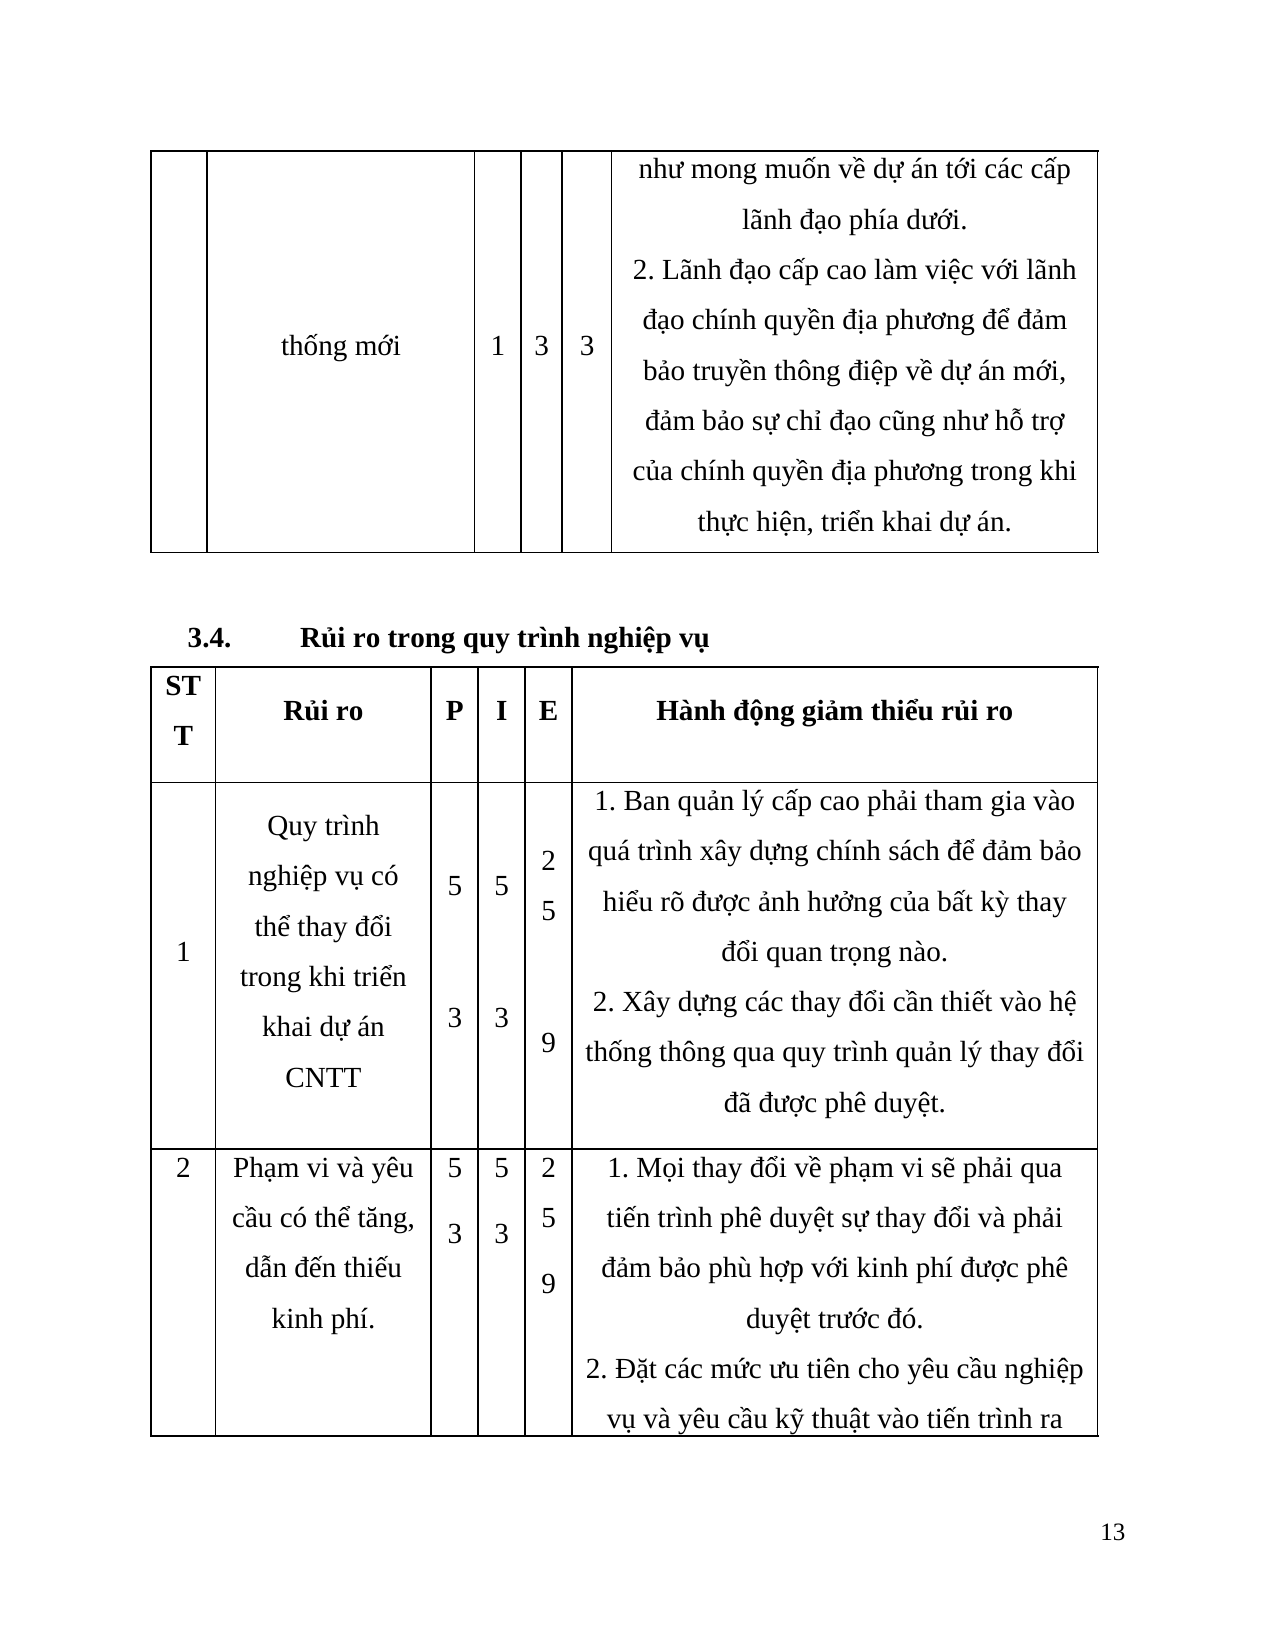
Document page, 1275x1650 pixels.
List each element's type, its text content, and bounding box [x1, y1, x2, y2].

table_cell 1. Ban quản lý cấp cao phải tham gia vào quá trình xây dựng chính sách để đảm bảo hiểu rõ được ảnh hưởng của bất kỳ thay đổi quan trọng nào. 2. Xây dựng các thay đổi cần thiết vào hệ thống thông qua quy trình quản lý thay đổi đã được phê duyệt. [573, 783, 1097, 1148]
table_cell 15 3 [563, 152, 611, 552]
table_cell 2 [152, 1150, 215, 1435]
table_header E [526, 668, 571, 781]
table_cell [216, 1150, 430, 1435]
subtitle Rủi ro trong quy trình nghiệp vụ [187, 620, 1125, 654]
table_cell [573, 1150, 1097, 1435]
table_cell 4 [152, 152, 206, 552]
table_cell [612, 152, 1097, 552]
table_cell 5 3 [522, 152, 561, 552]
table_cell 5 3 [432, 1150, 477, 1435]
table_cell Quy trình nghiệp vụ có thể thay đổi trong khi triển khai dự án CNTT [216, 783, 430, 1148]
table_cell 1 [152, 783, 215, 1148]
table_cell 3 1 [475, 152, 520, 552]
table_cell 5 3 [479, 1150, 524, 1435]
table_cell 5 3 [432, 783, 477, 1148]
table_cell 5 3 [479, 783, 524, 1148]
table_header STT [152, 668, 215, 781]
table_header Rủi ro [216, 668, 430, 781]
table_header P [432, 668, 477, 781]
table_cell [208, 152, 474, 552]
table_cell 25 9 [526, 1150, 571, 1435]
table_header I [479, 668, 524, 781]
table_header Hành động giảm thiểu rủi ro [573, 668, 1097, 781]
table_cell 25 9 [526, 783, 571, 1148]
